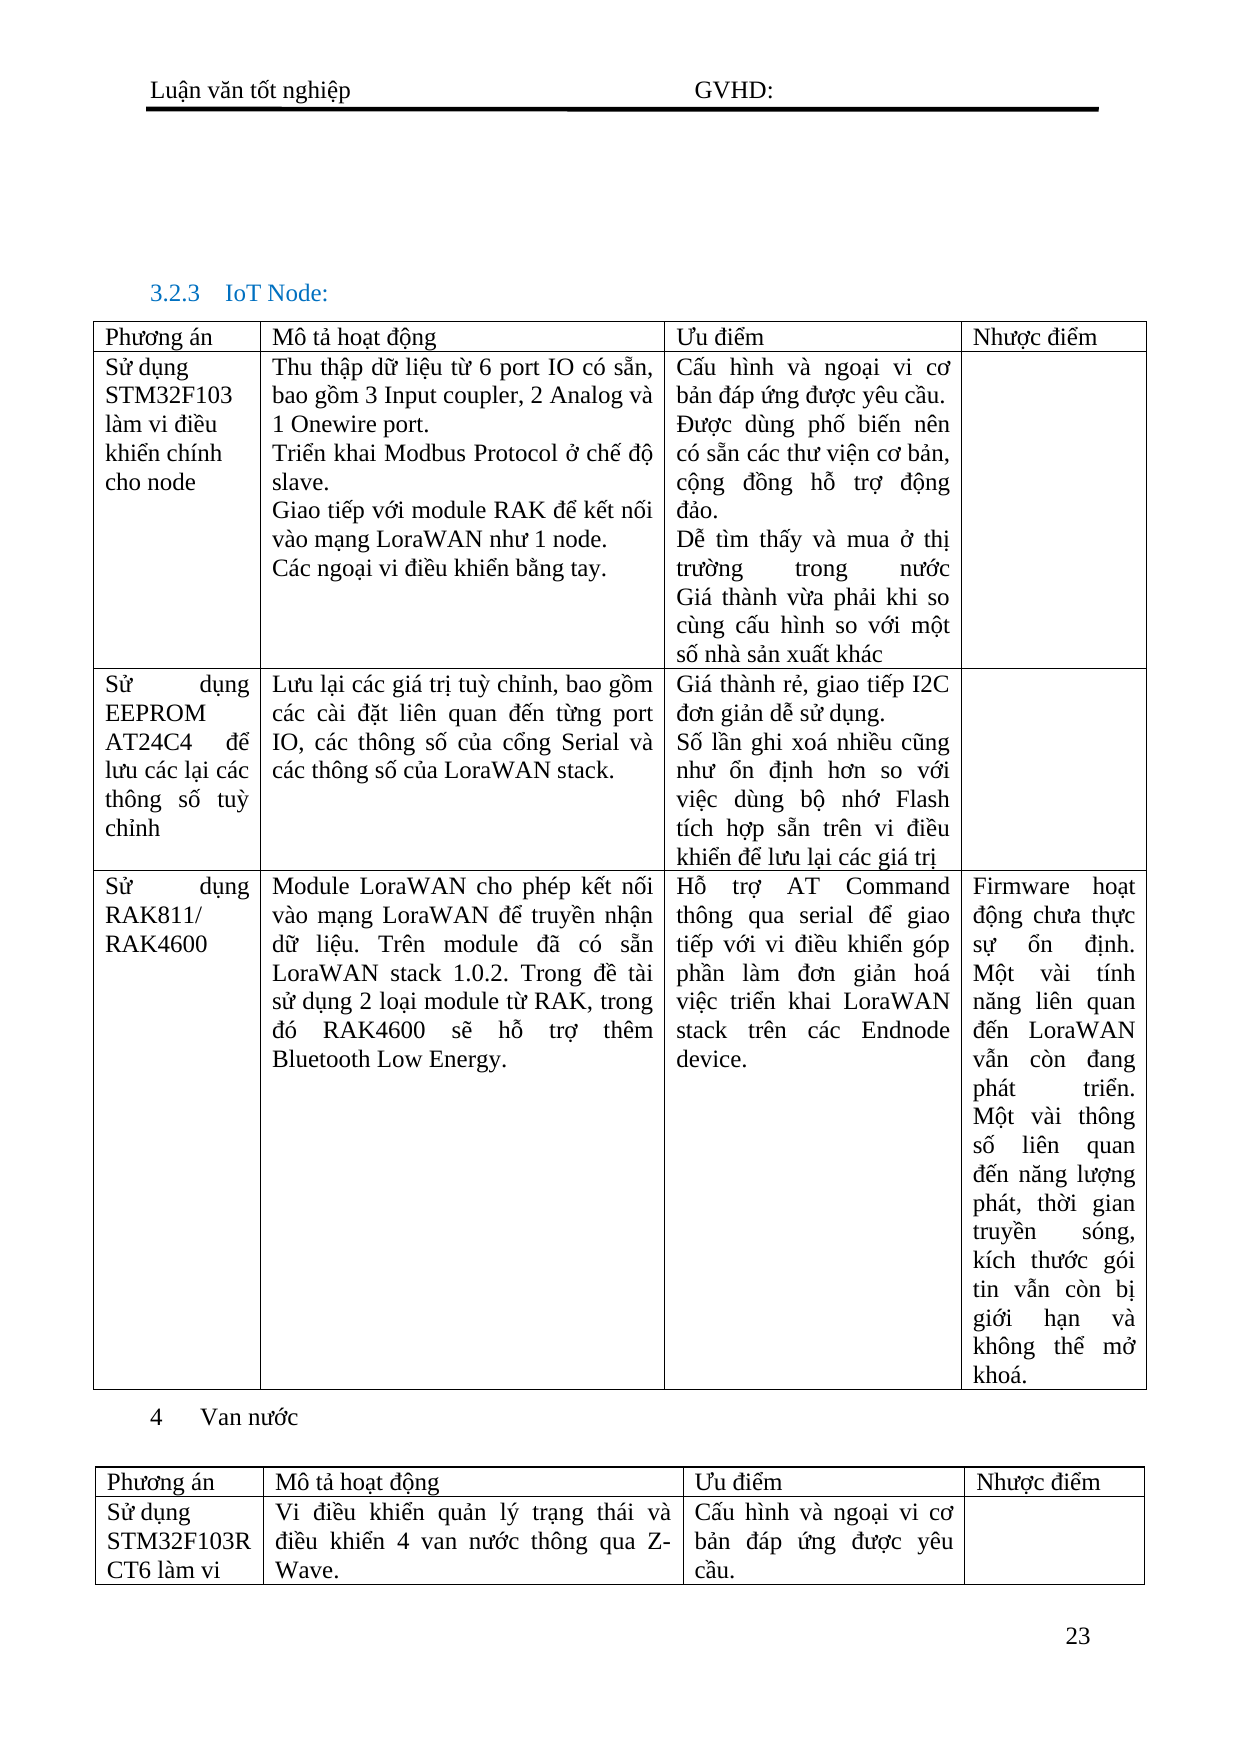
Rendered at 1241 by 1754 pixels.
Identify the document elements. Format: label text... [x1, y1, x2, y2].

table_header Mô tả hoạt động [261, 322, 664, 351]
table_header Nhược điểm [962, 322, 1146, 351]
table_cell [962, 352, 1146, 668]
table_header Mô tả hoạt động [264, 1468, 683, 1496]
table_cell Firmware hoạt động chưa thực sự ổn định. Một vài tính năng liên quan đến LoraWAN vẫn còn đang phát triển. Một vài thông số liên quan đến năng lượng phát, thời gian truyền sóng, kích thước gói tin vẫn còn bị giới hạn và không thể mở khoá. [962, 871, 1146, 1389]
table_header Nhược điểm [965, 1468, 1144, 1496]
table_header Phương án [96, 1468, 263, 1496]
table_cell Sử dụng STM32F103 làm vi điều khiển chính cho node [94, 352, 260, 668]
table_cell Hỗ trợ AT Command thông qua serial để giao tiếp với vi điều khiển góp phần làm đơn giản hoá việc triển khai LoraWAN stack trên các Endnode device. [665, 871, 961, 1389]
subtitle 3.2.3 IoT Node: [150, 278, 1090, 307]
table_header Phương án [94, 322, 260, 351]
table_cell Giá thành rẻ, giao tiếp I2C đơn giản dễ sử dụng. Số lần ghi xoá nhiều cũng như ổn định hơn so với việc dùng bộ nhớ Flash tích hợp sẵn trên vi điều khiển để lưu lại các giá trị [665, 669, 961, 870]
list Van nước [150, 1402, 1090, 1431]
table_cell Sử dụng EEPROM AT24C4 để lưu các lại các thông số tuỳ chỉnh [94, 669, 260, 870]
table_header Ưu điểm [665, 322, 961, 351]
table_cell Sử dụng RAK811/ RAK4600 [94, 871, 260, 1389]
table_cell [96, 1497, 263, 1583]
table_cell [684, 1497, 964, 1583]
table_header Ưu điểm [684, 1468, 964, 1496]
table_cell [962, 669, 1146, 870]
table_cell Thu thập dữ liệu từ 6 port IO có sẵn, bao gồm 3 Input coupler, 2 Analog và 1 Onewire port. Triển khai Modbus Protocol ở chế độ slave. Giao tiếp với module RAK để kết nối vào mạng LoraWAN như 1 node. Các ngoại vi điều khiển bằng tay. [261, 352, 664, 668]
table_cell Module LoraWAN cho phép kết nối vào mạng LoraWAN để truyền nhận dữ liệu. Trên module đã có sẵn LoraWAN stack 1.0.2. Trong đề tài sử dụng 2 loại module từ RAK, trong đó RAK4600 sẽ hỗ trợ thêm Bluetooth Low Energy. [261, 871, 664, 1389]
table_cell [264, 1497, 683, 1583]
table_cell Lưu lại các giá trị tuỳ chỉnh, bao gồm các cài đặt liên quan đến từng port IO, các thông số của cổng Serial và các thông số của LoraWAN stack. [261, 669, 664, 870]
table_cell [965, 1497, 1144, 1583]
table_cell Cấu hình và ngoại vi cơ bản đáp ứng được yêu cầu. Được dùng phố biến nên có sẵn các thư viện cơ bản, cộng đồng hỗ trợ động đảo. Dễ tìm thấy và mua ở thị trường trong nước Giá thành vừa phải khi so cùng cấu hình so với một số nhà sản xuất khác [665, 352, 961, 668]
